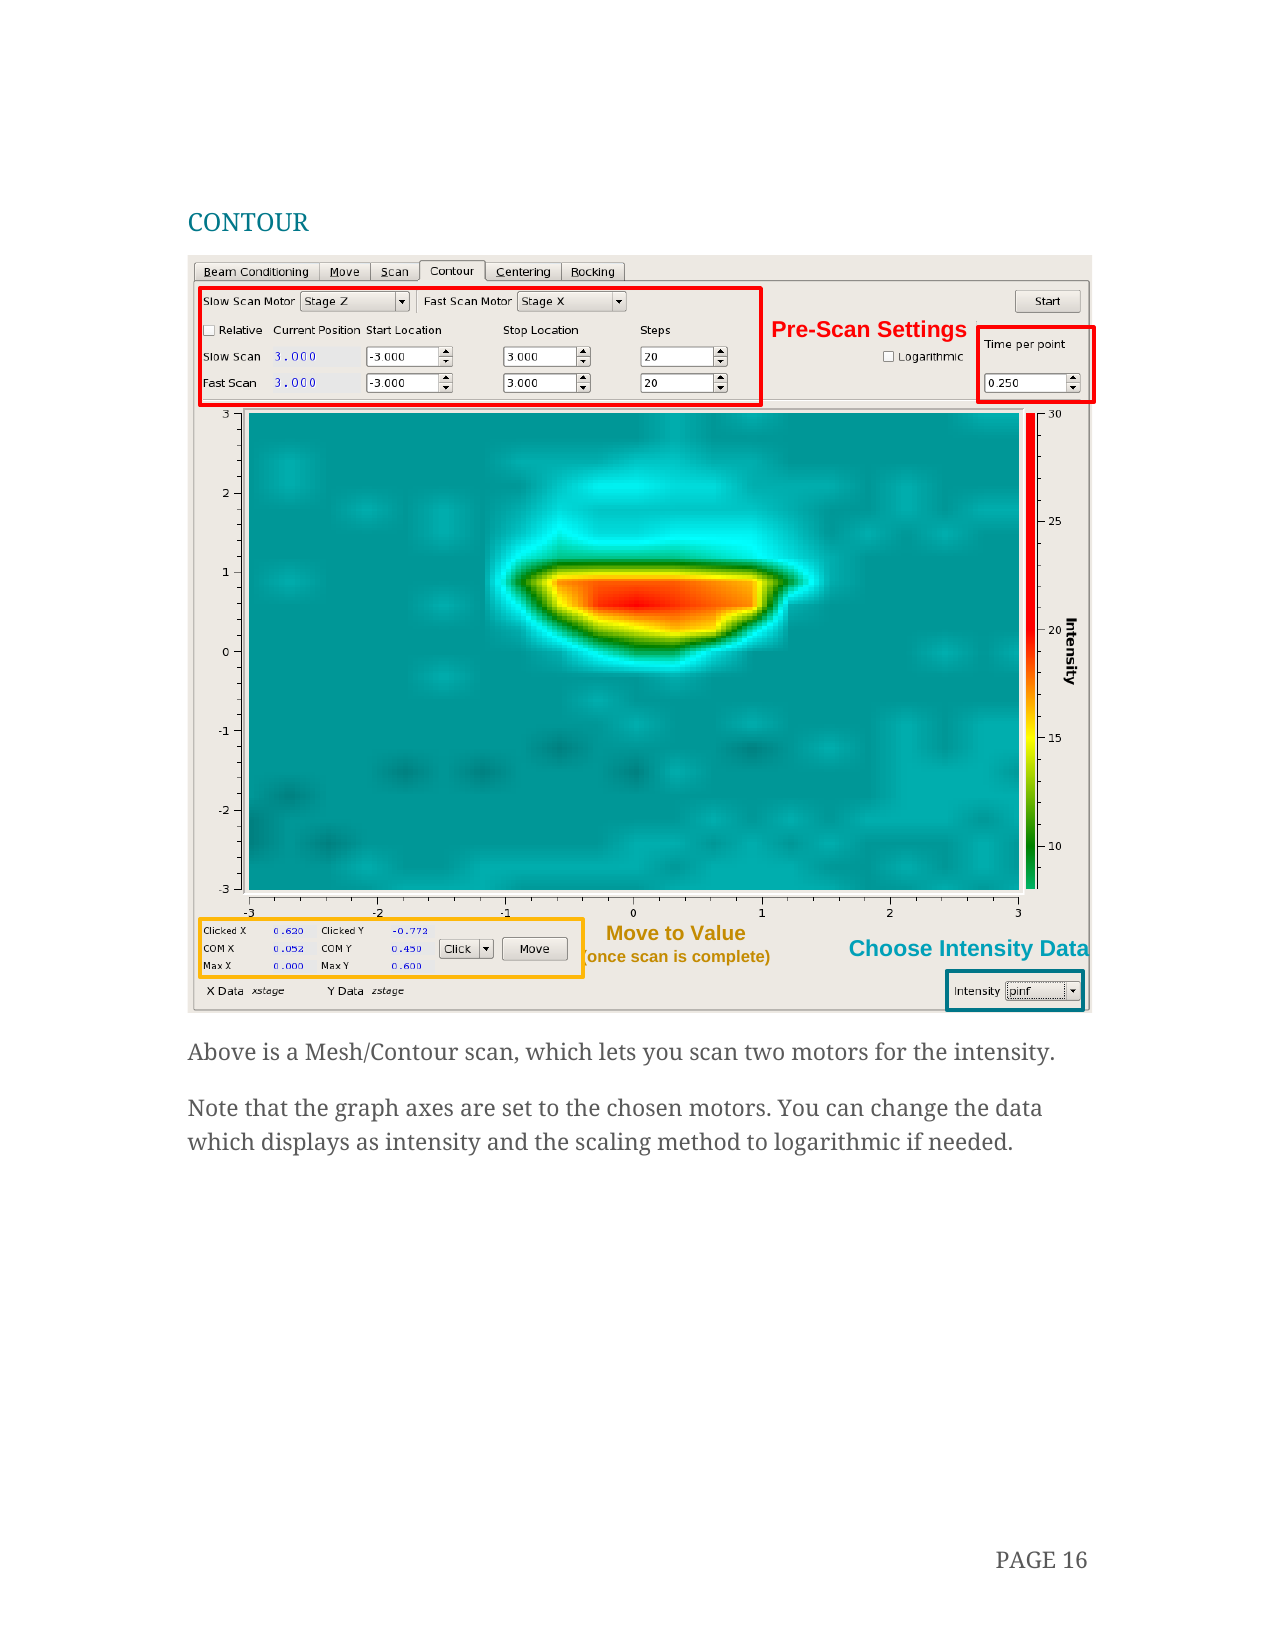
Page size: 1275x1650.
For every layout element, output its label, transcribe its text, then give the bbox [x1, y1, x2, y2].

text Note that the graph axes are set to the chosen motors. You can change the data which displays as intensity and the scaling method to logarithmic if needed. [187, 1092, 1087, 1157]
subtitle Contour [187, 205, 1087, 239]
text Above is a Mesh/Contour scan, which lets you scan two motors for the intensity. [187, 1036, 1087, 1068]
picture [980, 329, 1092, 400]
picture [187, 255, 1093, 1013]
